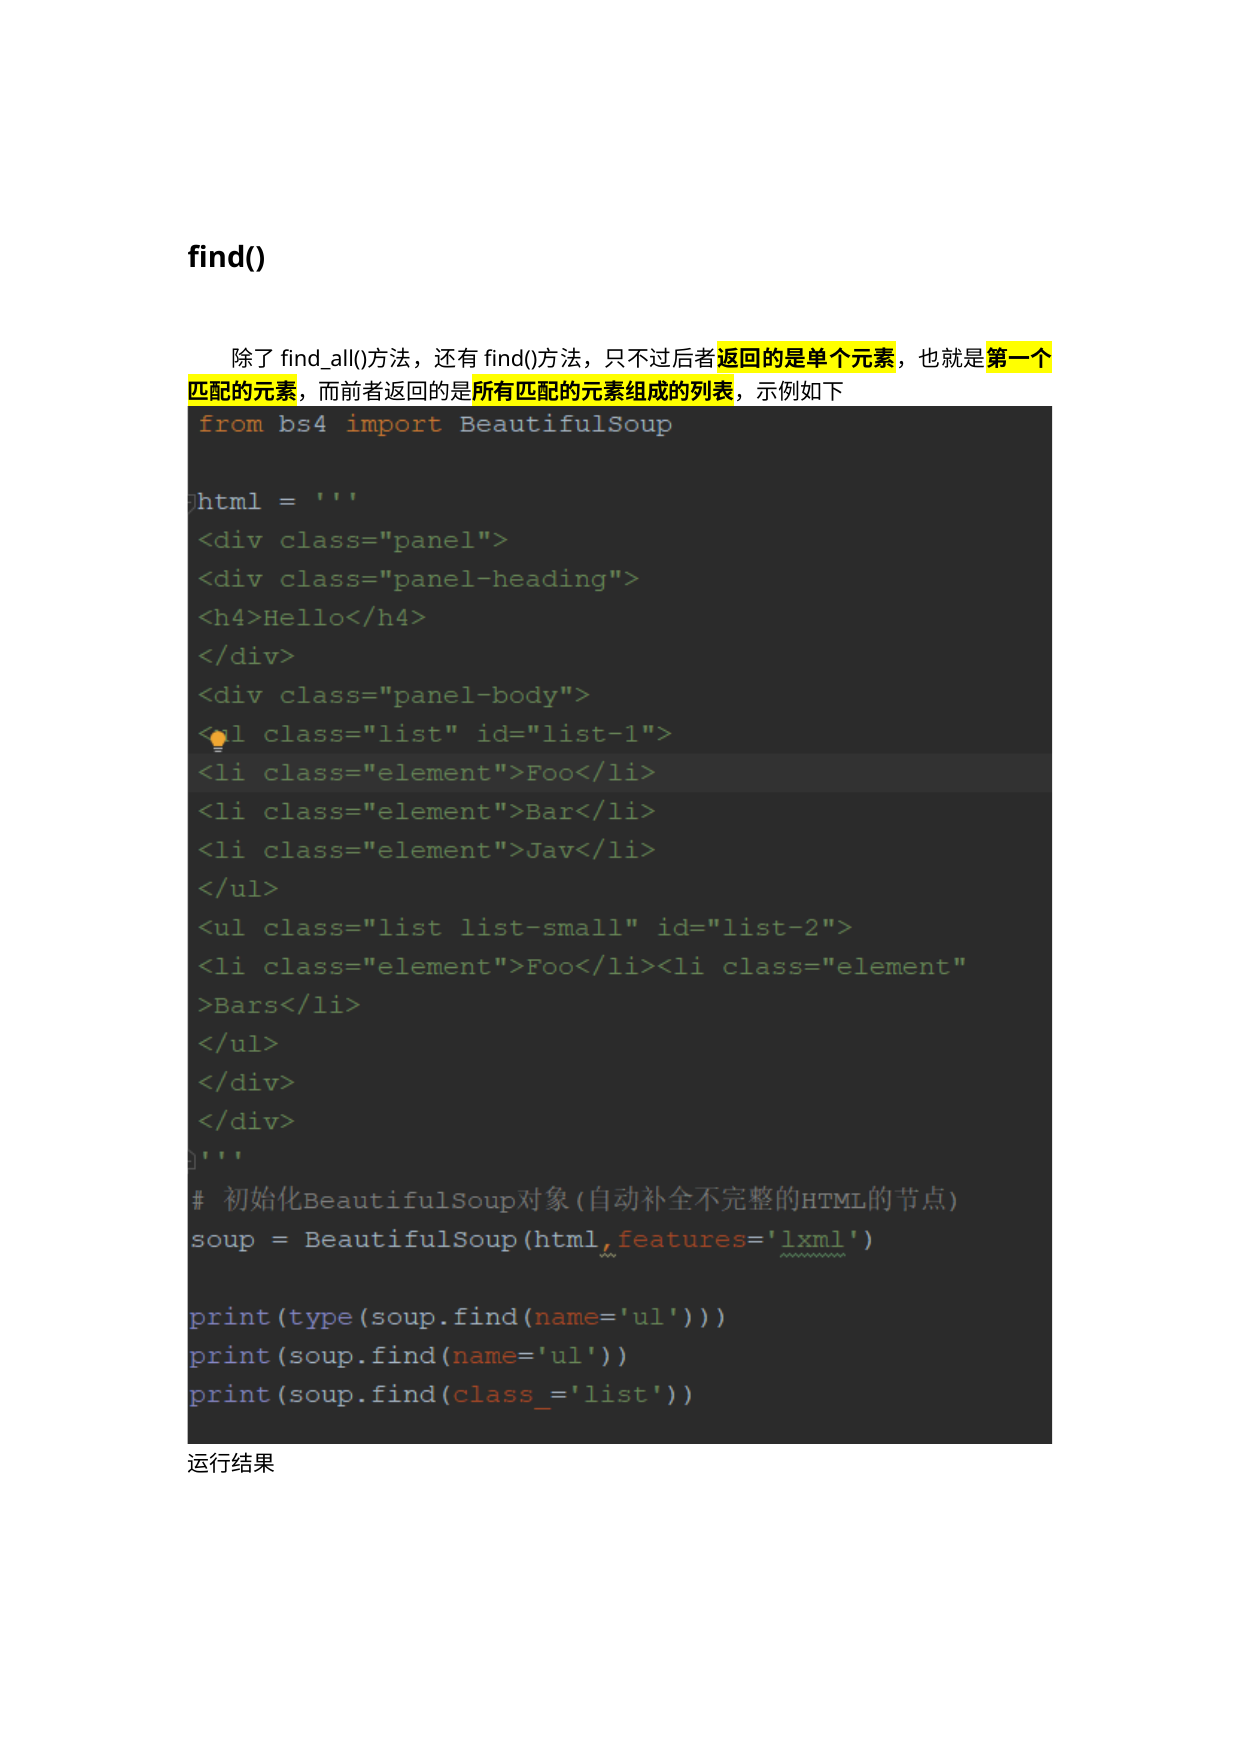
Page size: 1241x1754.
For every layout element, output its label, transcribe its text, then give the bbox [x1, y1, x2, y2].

picture [187, 406, 1053, 1444]
text 除了find_all()方法，还有find()方法，只不过后者返回的是单个元素，也就是第一个匹配的元素，而前者返回的是所有匹配的元素组成的列表，示例如下 [187, 341, 1053, 406]
text 运行结果 [187, 1446, 1053, 1478]
subtitle find() [187, 224, 1053, 289]
